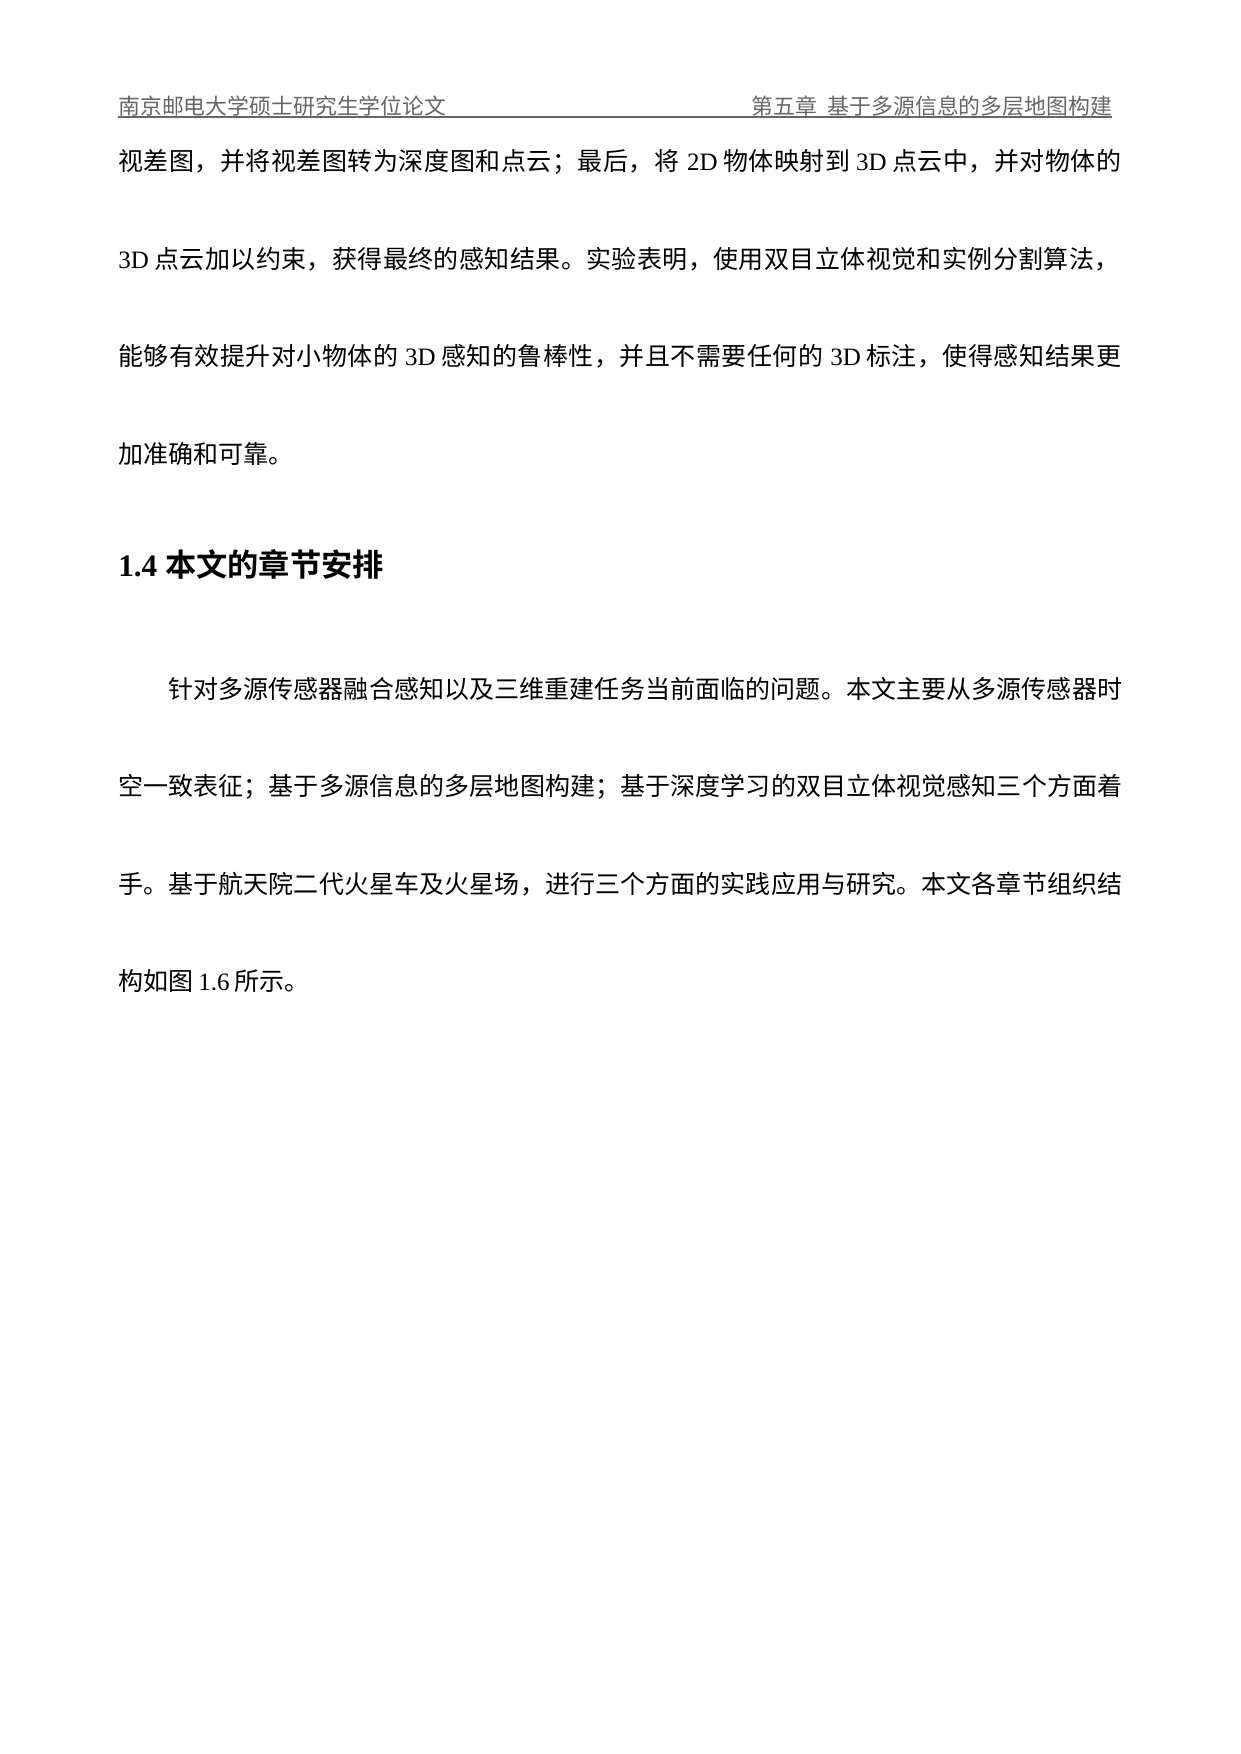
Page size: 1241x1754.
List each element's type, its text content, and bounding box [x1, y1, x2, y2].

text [118, 127, 1122, 485]
text 针对多源传感器融合感知以及三维重建任务当前面临的问题。本文主要从多源传感器时空一致表征；基于多源信息的多层地图构建；基于深度学习的双目立体视觉感知三个方面着手。基于航天院二代火星车及火星场，进行三个方面的实践应用与研究。本文各章节组织结构如图1.6所示。 [118, 655, 1122, 1012]
text 1.4 本文的章节安排 [118, 530, 1122, 595]
